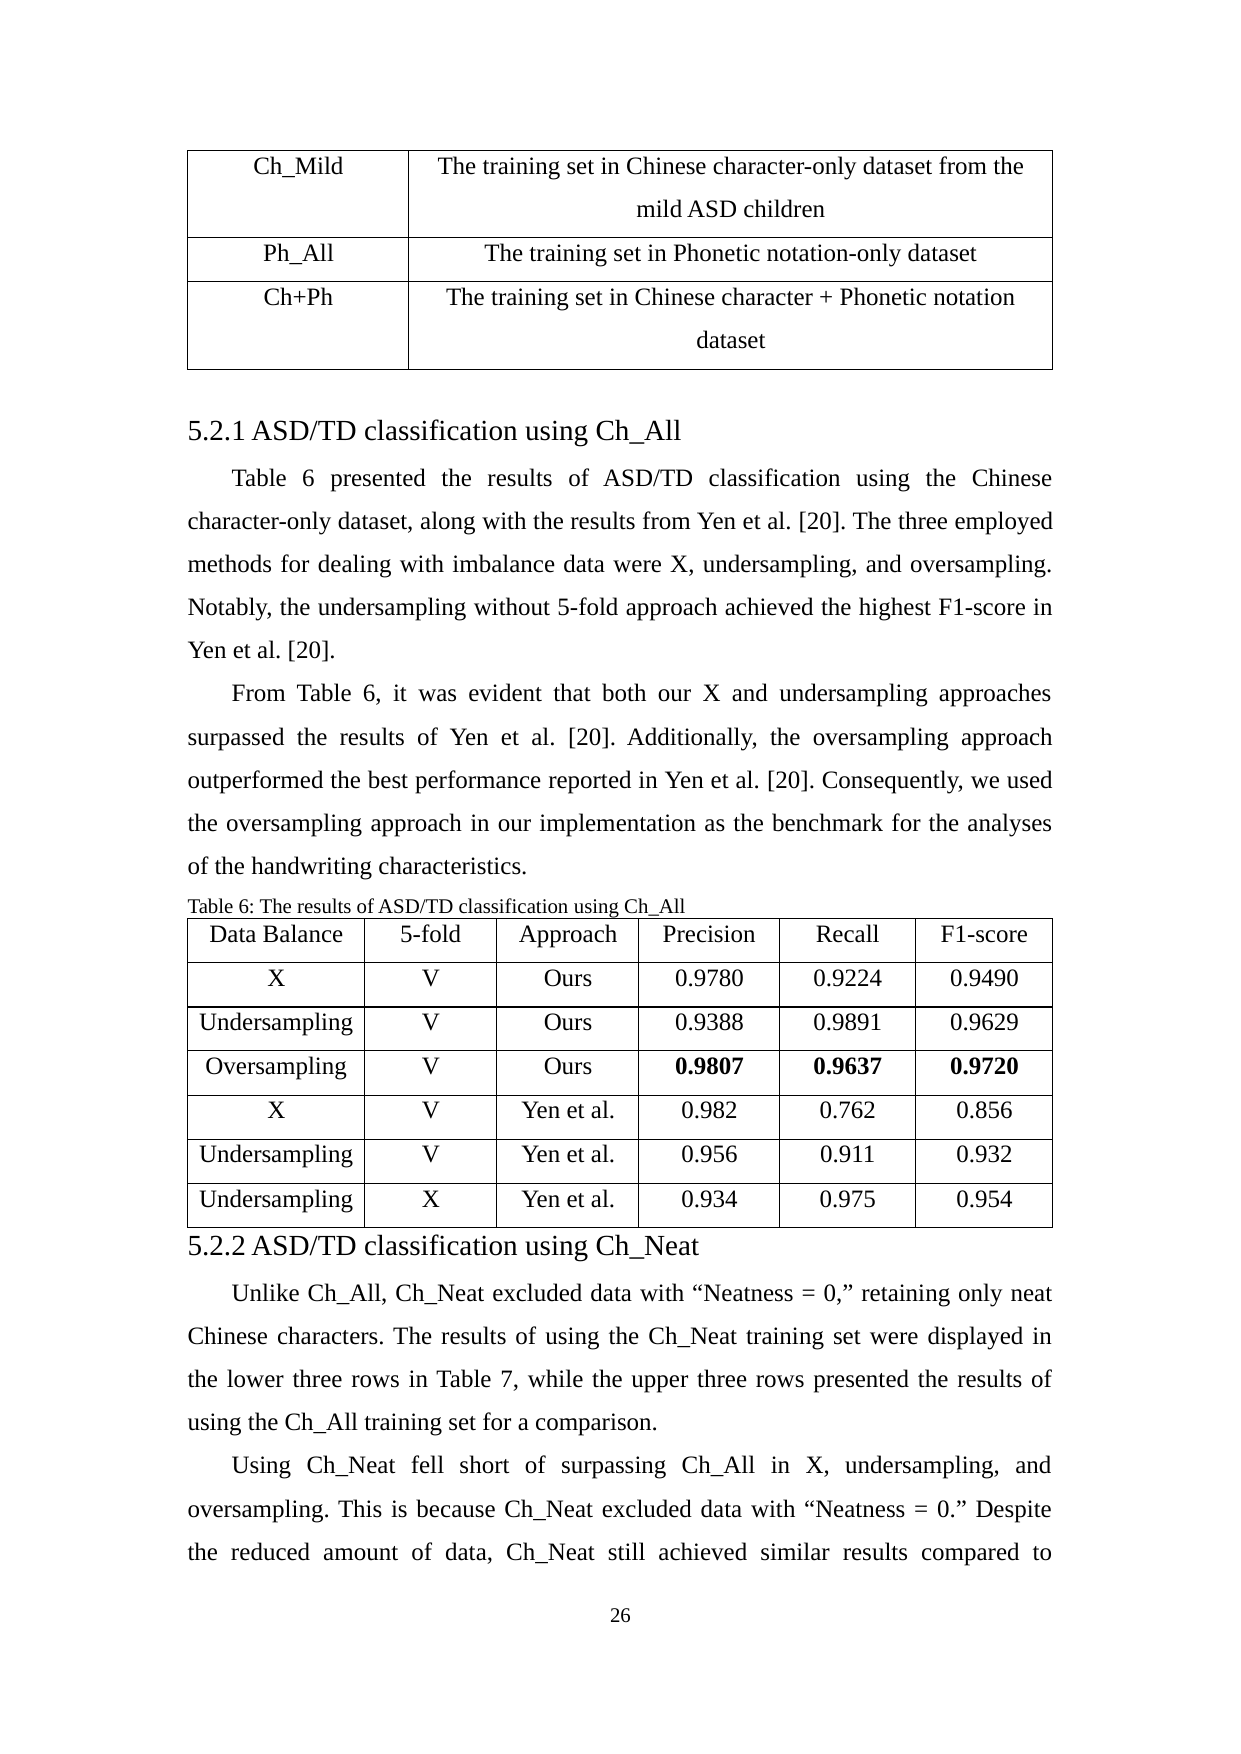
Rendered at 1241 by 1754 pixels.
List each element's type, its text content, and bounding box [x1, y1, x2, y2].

table_cell The training set in Phonetic notation-only dataset [409, 238, 1052, 281]
table_cell 0.932 [916, 1140, 1052, 1183]
text 5.2.1 ASD/TD classification using Ch_All [187, 413, 1053, 446]
table_cell Ours [497, 963, 638, 1006]
table_cell 0.9490 [916, 963, 1052, 1006]
table_cell 0.9224 [780, 963, 915, 1006]
table_cell Yen et al. [497, 1184, 638, 1227]
table_cell V [365, 963, 496, 1006]
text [187, 1451, 1053, 1566]
table_cell X [188, 963, 364, 1006]
text Unlike Ch_All, Ch_Neat excluded data with “Neatness = 0,” retaining only neat Chinese characters. The results of using the Ch_Neat training set were displayed in the lower three rows in Table 7, while the upper three rows presented the results of using the Ch_All training set for a comparison. [187, 1278, 1053, 1436]
table_header Data Balance [188, 919, 364, 962]
table_cell Ph_All [188, 238, 408, 281]
table_cell The training set in Chinese character + Phonetic notation dataset [409, 282, 1052, 368]
table_cell X [188, 1096, 364, 1138]
table_cell 0.9637 [780, 1051, 915, 1094]
table_cell 0.9629 [916, 1008, 1052, 1050]
text Table 6 presented the results of ASD/TD classification using the Chinese character-only dataset, along with the results from Yen et al. [20]. The three employed methods for dealing with imbalance data were X, undersampling, and oversampling. Notably, the undersampling without 5-fold approach achieved the highest F1-score in Yen et al. [20]. [187, 463, 1053, 664]
table_cell 0.934 [639, 1184, 779, 1227]
table_header Recall [780, 919, 915, 962]
table_header Approach [497, 919, 638, 962]
table_cell V [365, 1140, 496, 1183]
table_cell 0.9807 [639, 1051, 779, 1094]
table_cell 0.911 [780, 1140, 915, 1183]
table_cell X [365, 1184, 496, 1227]
table_cell Oversampling [188, 1051, 364, 1094]
table_cell The training set in Chinese character-only dataset from the mild ASD children [409, 151, 1052, 237]
table_header 5-fold [365, 919, 496, 962]
text Table 6: The results of ASD/TD classification using Ch_All [187, 894, 1053, 918]
table_cell Undersampling [188, 1008, 364, 1050]
table_cell Ch_Mild [188, 151, 408, 237]
table_cell Ch+Ph [188, 282, 408, 368]
table_cell 0.9780 [639, 963, 779, 1006]
table_header Precision [639, 919, 779, 962]
table_cell 0.954 [916, 1184, 1052, 1227]
table_cell Undersampling [188, 1184, 364, 1227]
table_cell Undersampling [188, 1140, 364, 1183]
table_cell 0.975 [780, 1184, 915, 1227]
table_header F1-score [916, 919, 1052, 962]
text From Table 6, it was evident that both our X and undersampling approaches surpassed the results of Yen et al. [20]. Additionally, the oversampling approach outperformed the best performance reported in Yen et al. [20]. Consequently, we used the oversampling approach in our implementation as the benchmark for the analyses of the handwriting characteristics. [187, 678, 1053, 880]
table_cell V [365, 1051, 496, 1094]
table_cell 0.9388 [639, 1008, 779, 1050]
table_cell 0.9891 [780, 1008, 915, 1050]
table_cell 0.982 [639, 1096, 779, 1138]
table_cell V [365, 1096, 496, 1138]
table_cell 0.762 [780, 1096, 915, 1138]
table_cell Ours [497, 1051, 638, 1094]
table_cell 0.9720 [916, 1051, 1052, 1094]
text 5.2.2 ASD/TD classification using Ch_Neat [187, 1228, 1053, 1261]
table_cell Yen et al. [497, 1096, 638, 1138]
table_cell 0.956 [639, 1140, 779, 1183]
table_cell 0.856 [916, 1096, 1052, 1138]
table_cell Yen et al. [497, 1140, 638, 1183]
table_cell Ours [497, 1008, 638, 1050]
table_cell V [365, 1008, 496, 1050]
